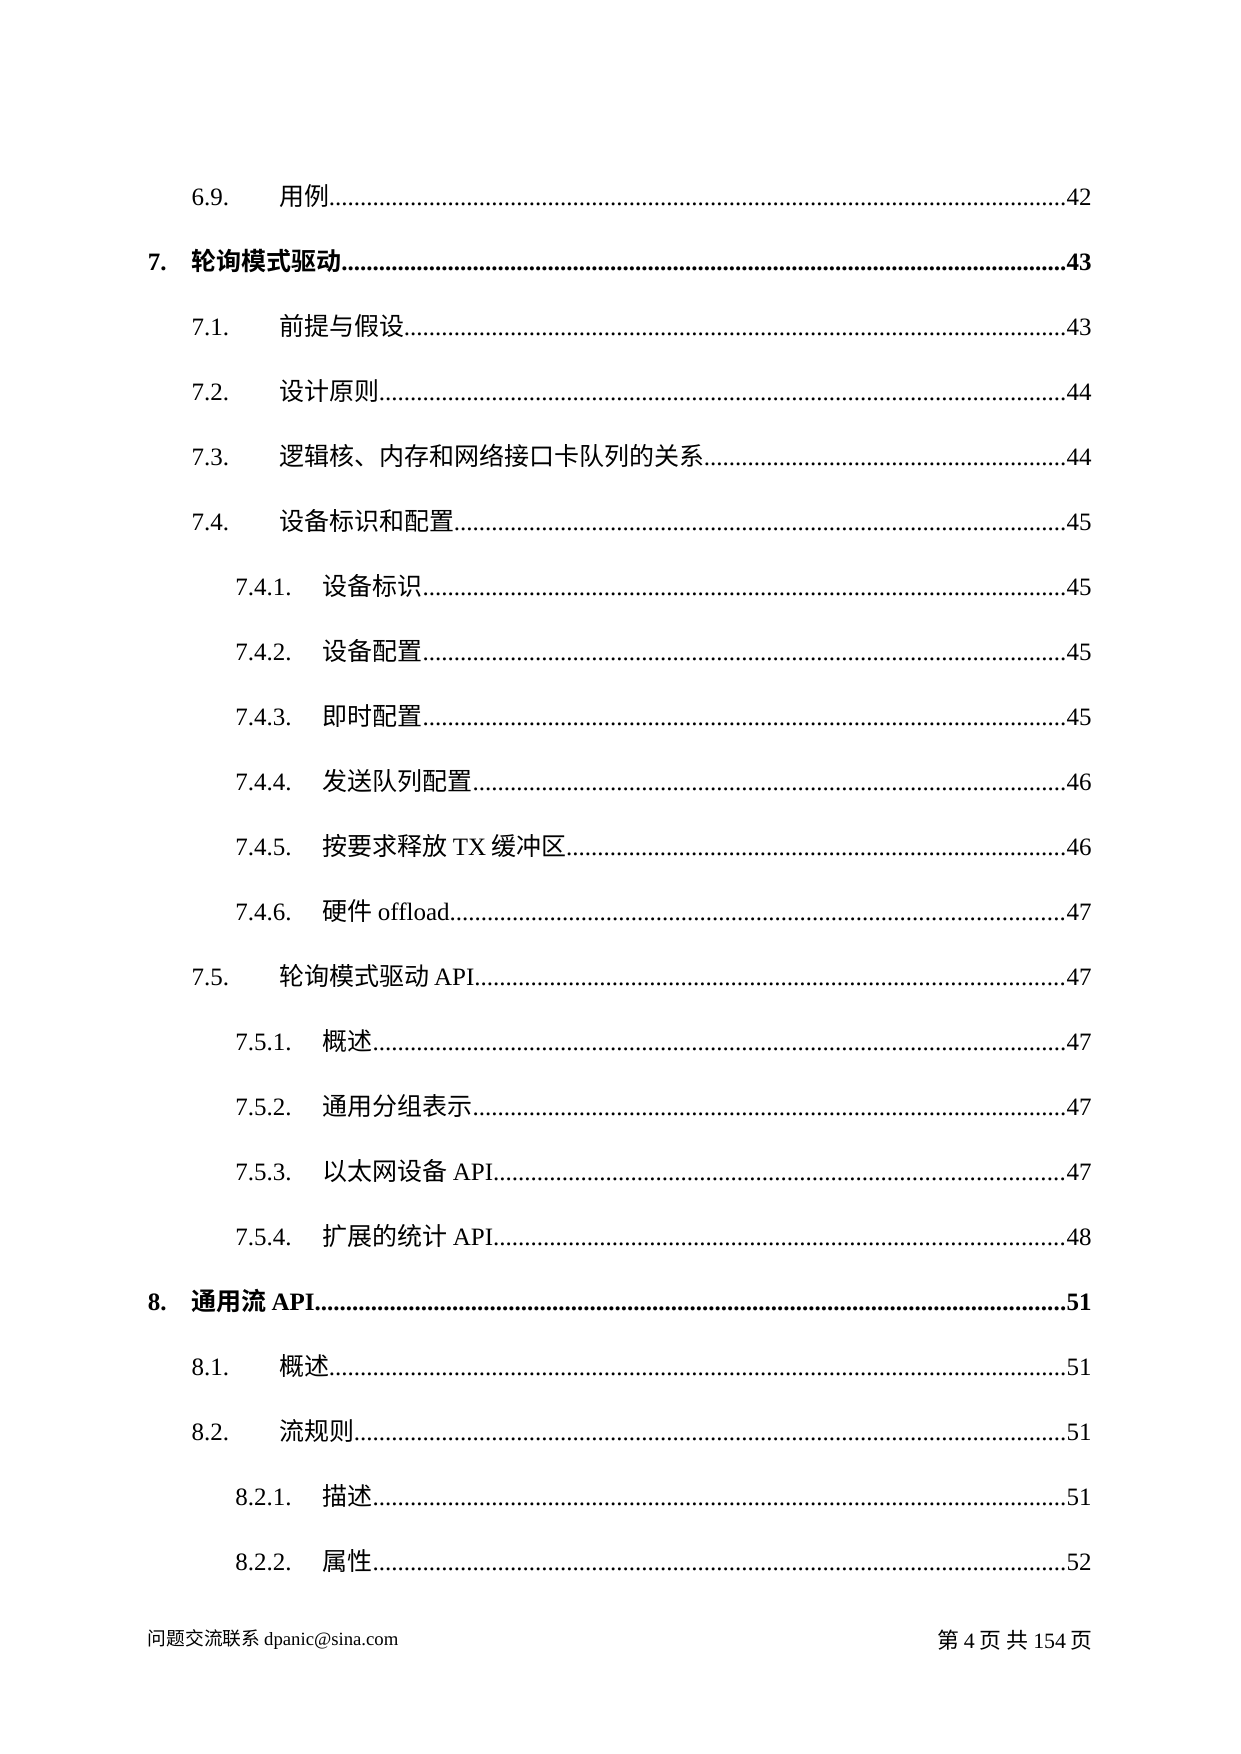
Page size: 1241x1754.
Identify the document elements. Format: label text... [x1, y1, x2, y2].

text 7.5.2. 通用分组表示 47 [235, 1072, 1092, 1137]
text 7.4.4. 发送队列配置 46 [235, 747, 1092, 812]
text 8.2.2. 属性 52 [235, 1527, 1092, 1592]
text 7.4.6. 硬件offload 47 [235, 877, 1092, 942]
text 7.5. 轮询模式驱动API 47 [191, 942, 1092, 1007]
text 7.4.1. 设备标识 45 [235, 552, 1092, 617]
text 6.9. 用例 42 [191, 162, 1092, 227]
text 8.1. 概述 51 [191, 1332, 1092, 1397]
text 7.4. 设备标识和配置 45 [191, 487, 1092, 552]
text 7.3. 逻辑核、内存和网络接口卡队列的关系 44 [191, 422, 1092, 487]
text 8. 通用流API 51 [148, 1267, 1092, 1332]
text 7.4.3. 即时配置 45 [235, 682, 1092, 747]
text 8.2. 流规则 51 [191, 1397, 1092, 1462]
text 7. 轮询模式驱动 43 [148, 227, 1092, 292]
text 7.5.3. 以太网设备API 47 [235, 1137, 1092, 1202]
text 7.2. 设计原则 44 [191, 357, 1092, 422]
text 8.2.1. 描述 51 [235, 1462, 1092, 1527]
text 7.5.4. 扩展的统计API 48 [235, 1202, 1092, 1267]
text 7.4.2. 设备配置 45 [235, 617, 1092, 682]
text 7.5.1. 概述 47 [235, 1007, 1092, 1072]
text 7.4.5. 按要求释放TX缓冲区 46 [235, 812, 1092, 877]
text 7.1. 前提与假设 43 [191, 292, 1092, 357]
